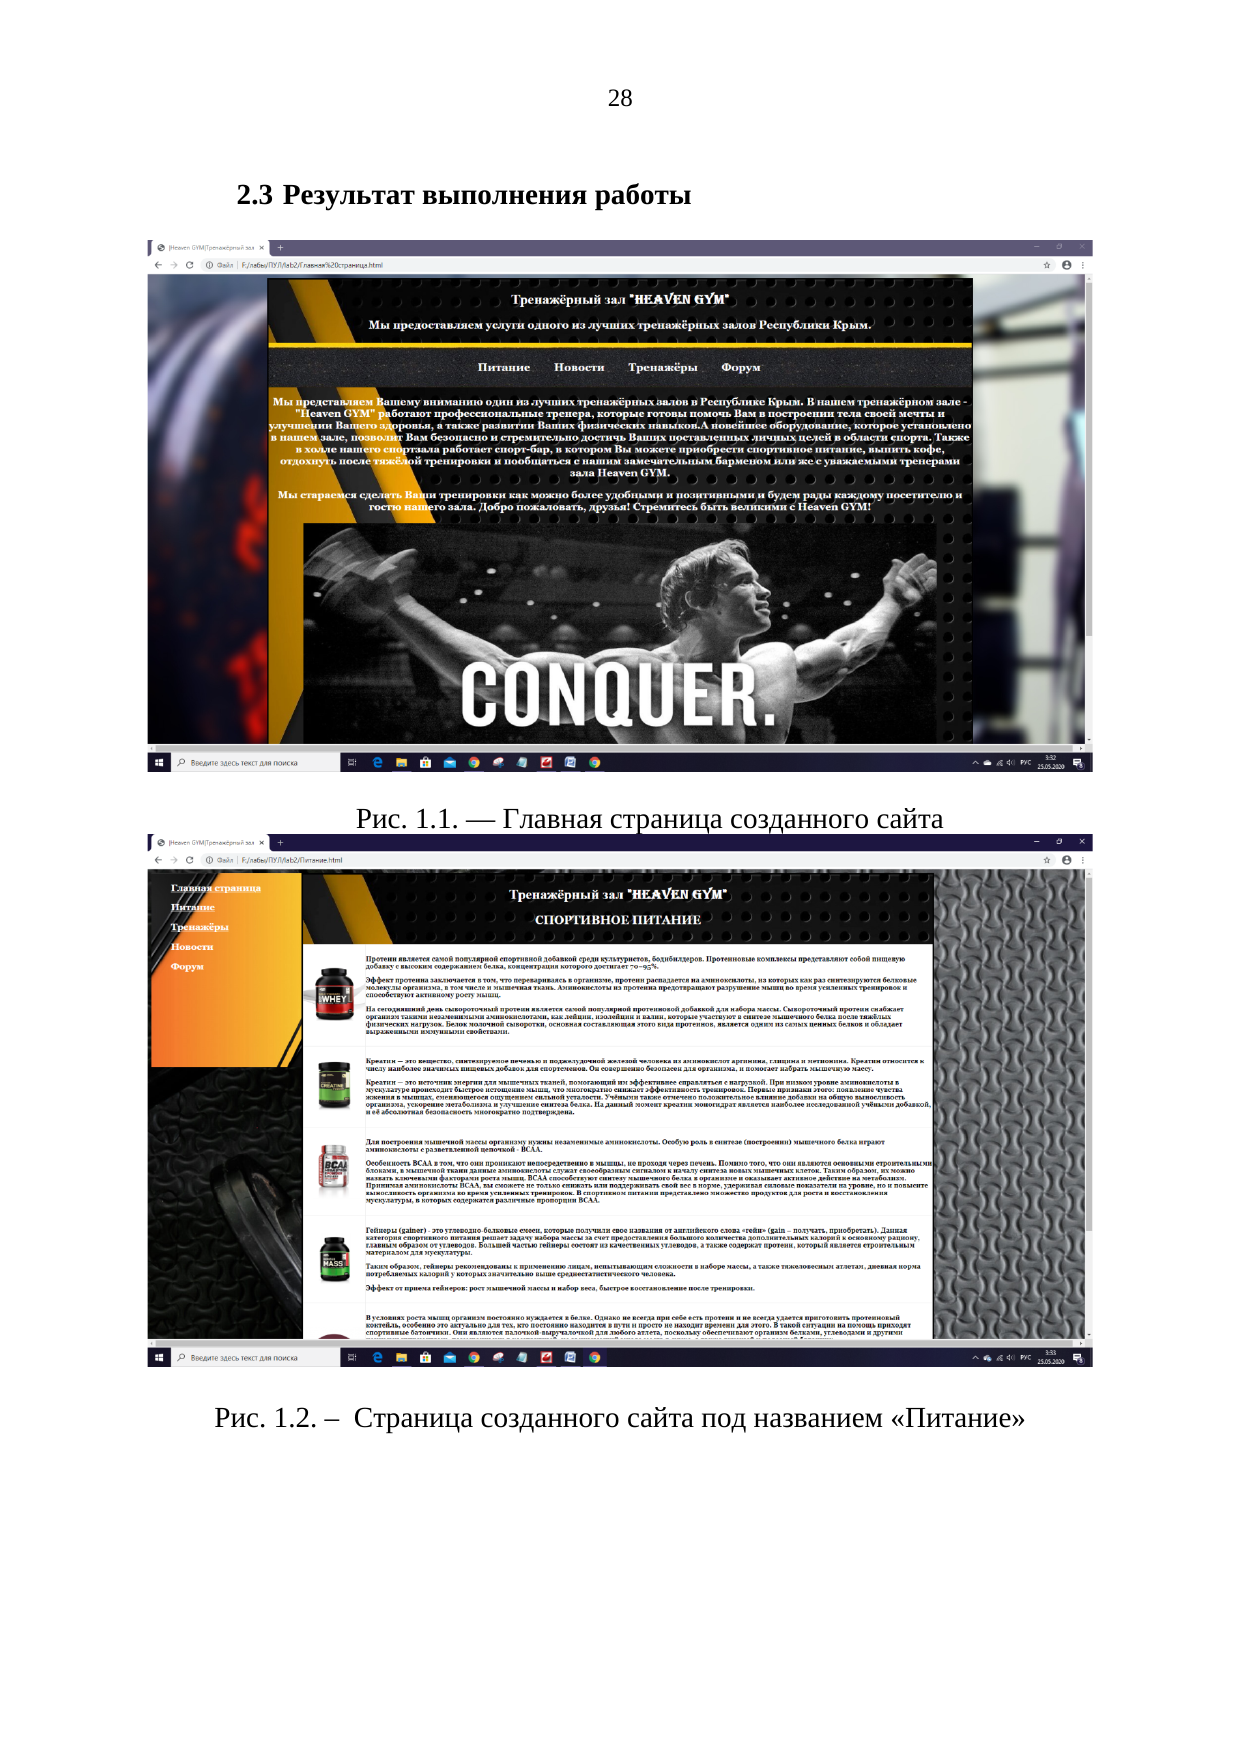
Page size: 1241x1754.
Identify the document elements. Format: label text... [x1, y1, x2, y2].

picture [147, 240, 1093, 772]
text Рис. 1.1. — Главная страница созданного сайта [148, 801, 1092, 834]
picture [147, 834, 1093, 1367]
text Рис. 1.2. – Страница созданного сайта под названием «Питание» [148, 1400, 1092, 1433]
list Результат выполнения работы [236, 177, 1092, 211]
